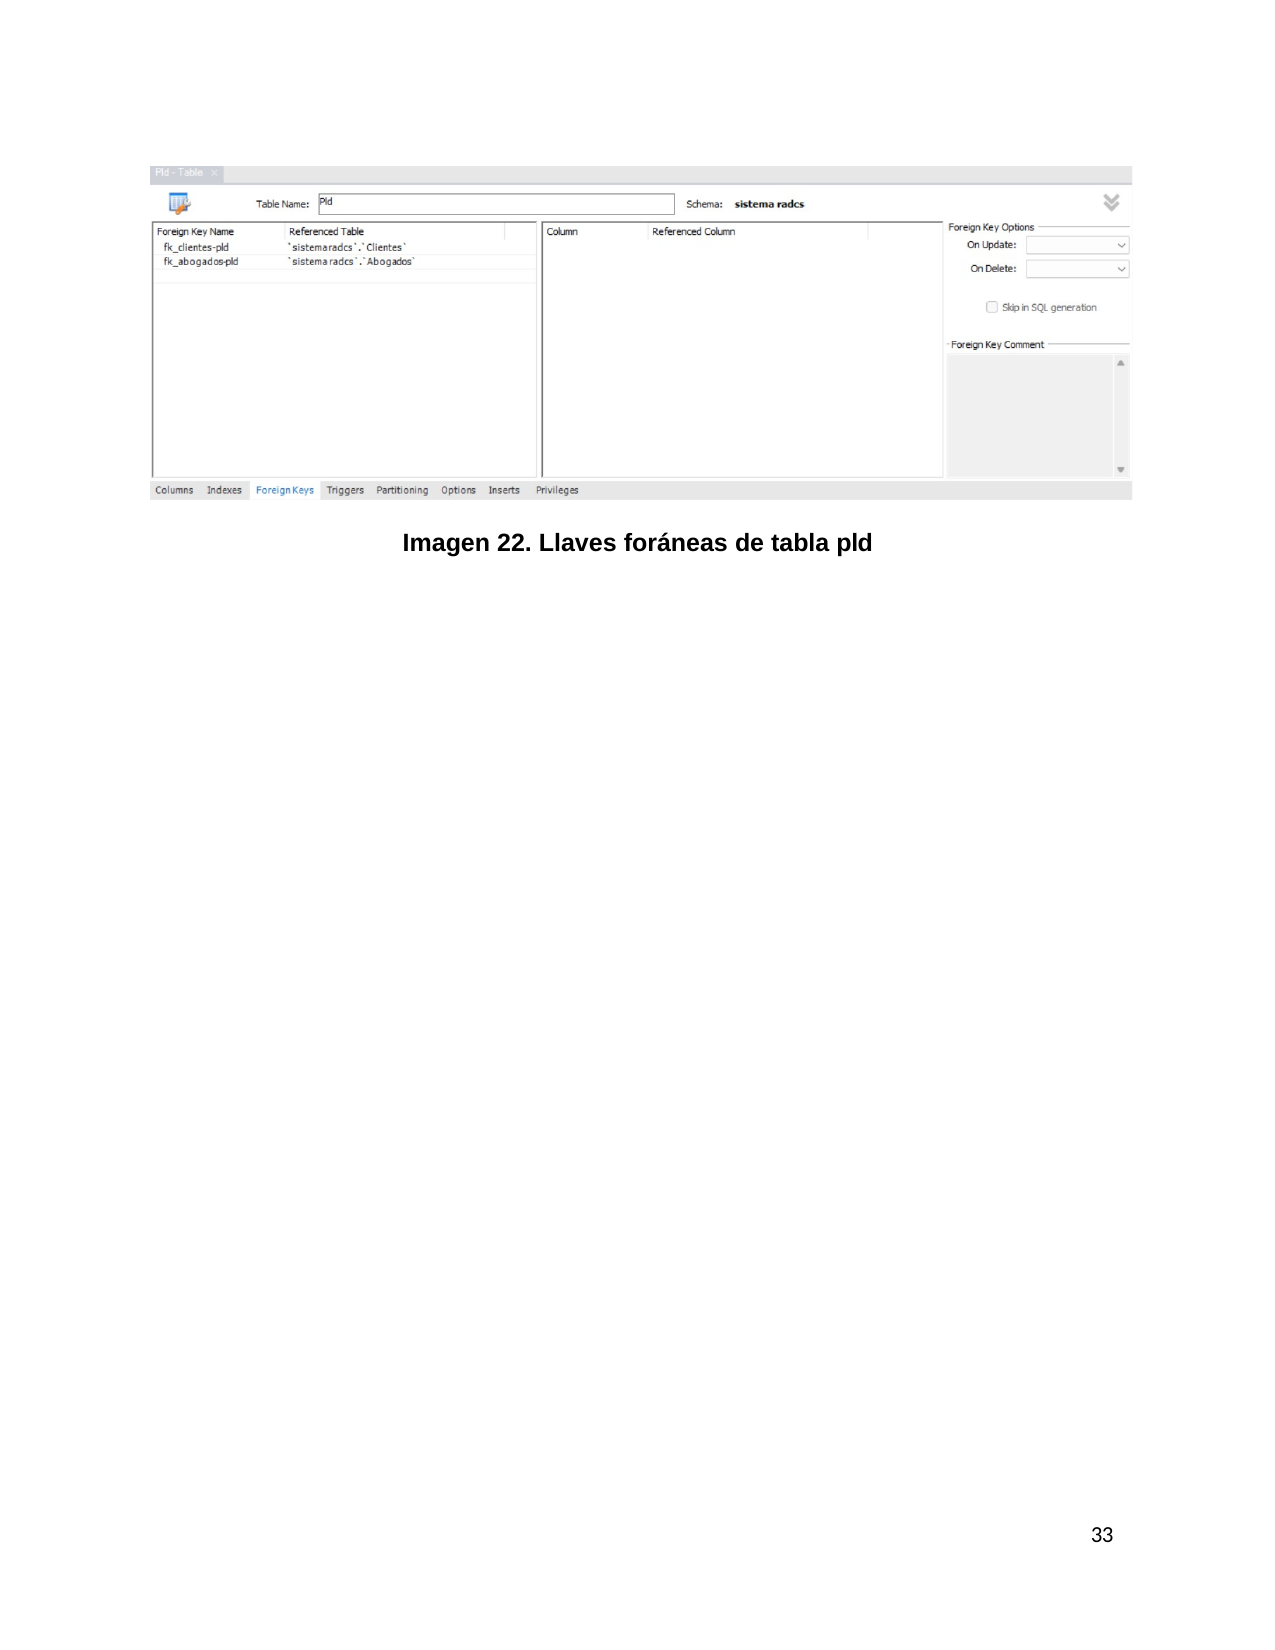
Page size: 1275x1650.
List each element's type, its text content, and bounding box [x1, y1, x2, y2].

subtitle Imagen 22. Llaves foráneas de tabla pld [151, 528, 1124, 557]
picture [150, 166, 1133, 500]
